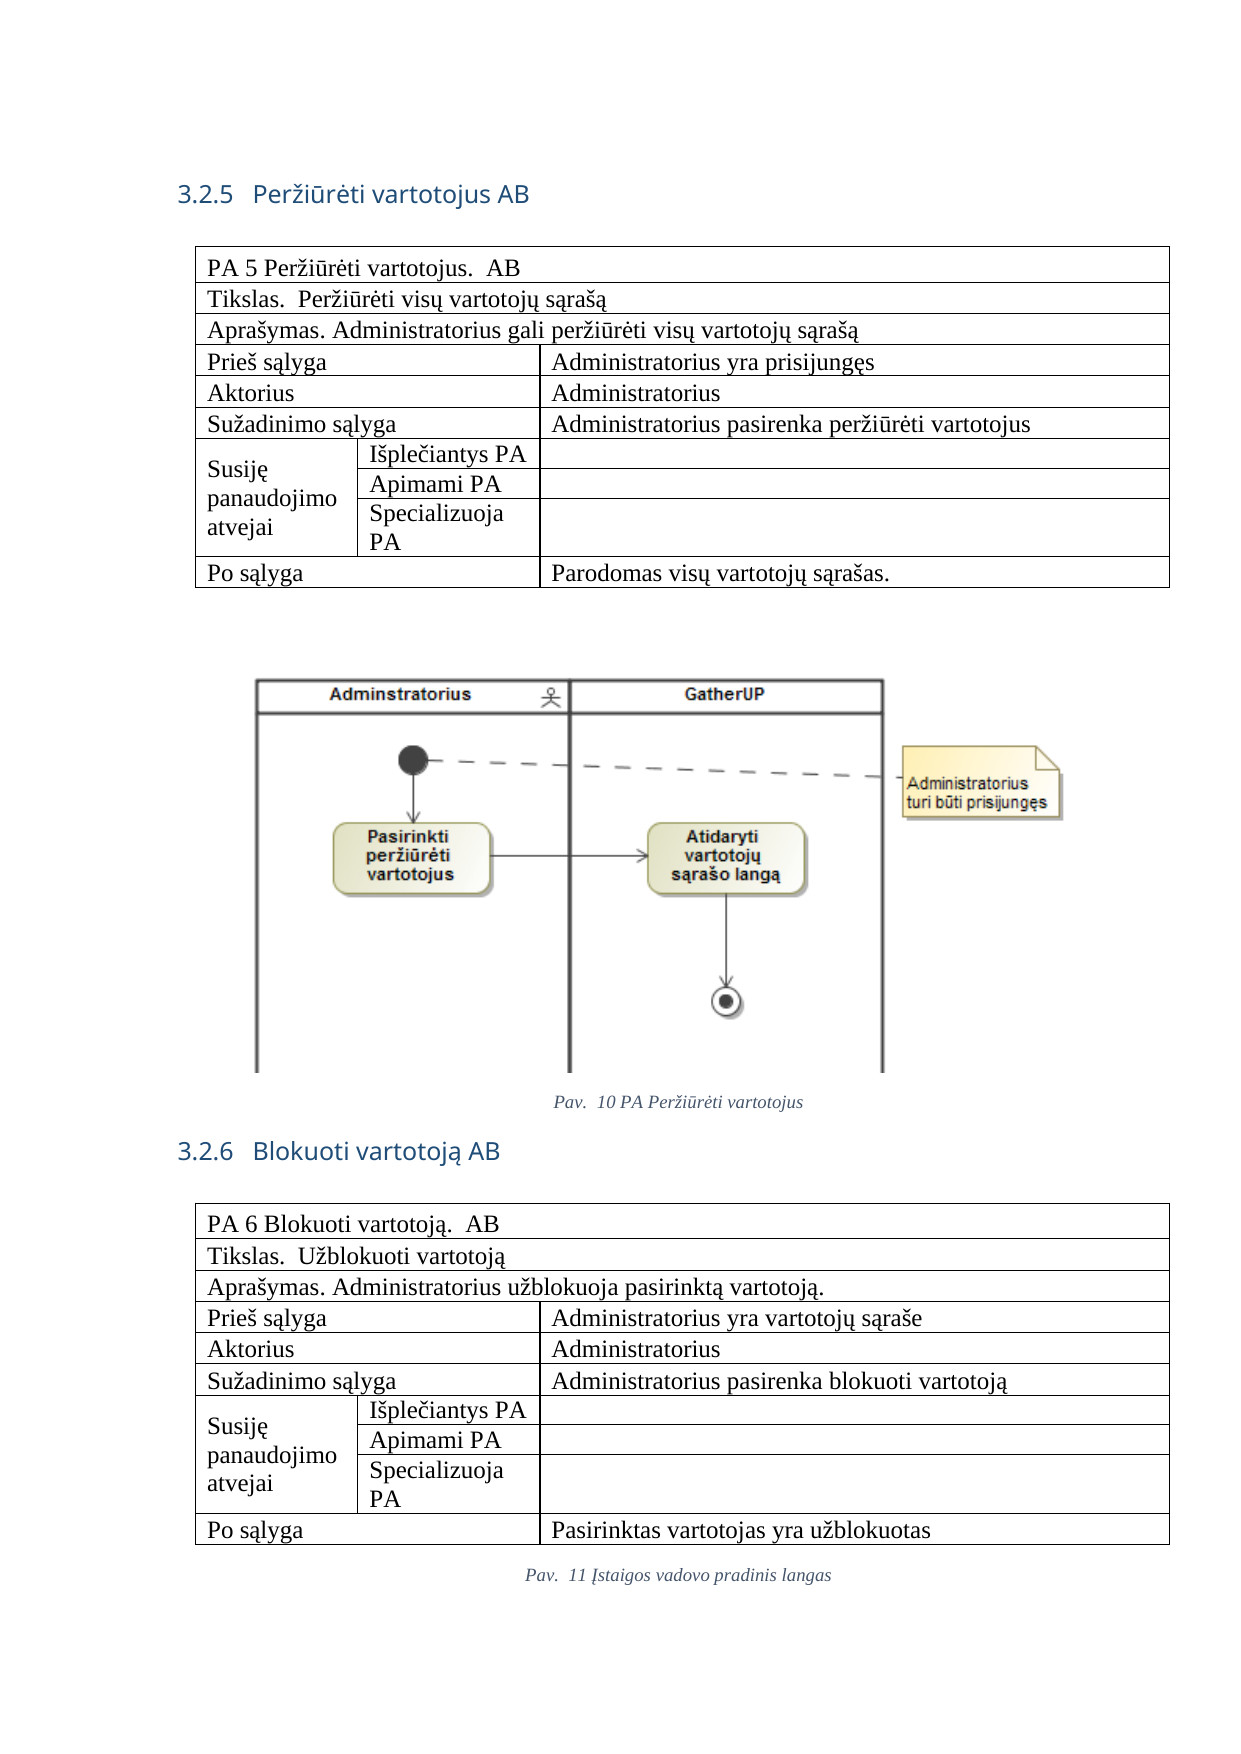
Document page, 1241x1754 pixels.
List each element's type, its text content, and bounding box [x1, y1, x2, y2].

table_cell Aktorius [196, 1333, 539, 1363]
table_cell [541, 439, 1169, 468]
table_cell Po sąlyga [196, 557, 539, 587]
table_cell [541, 469, 1169, 497]
table_cell Sužadinimo sąlyga [196, 1364, 539, 1394]
table_cell Aktorius [196, 376, 539, 407]
table_cell Administratorius pasirenka peržiūrėti vartotojus [541, 408, 1169, 438]
table_cell Išplečiantys PA [358, 439, 539, 468]
table_cell Administratorius yra prisijungęs [541, 345, 1169, 375]
table_cell Apimami PA [358, 1425, 539, 1454]
table_cell Administratorius [541, 1333, 1169, 1363]
table_cell [541, 1455, 1169, 1513]
table_cell [541, 1425, 1169, 1454]
table_cell Aprašymas. Administratorius užblokuoja pasirinktą vartotoją. [196, 1271, 1169, 1301]
table_cell Administratorius [541, 376, 1169, 407]
table_cell Tikslas. Peržiūrėti visų vartotojų sąrašą [196, 283, 1169, 313]
table_cell [541, 1396, 1169, 1424]
subtitle Peržiūrėti vartotojus AB [177, 177, 1181, 211]
table_cell Išplečiantys PA [358, 1396, 539, 1424]
table_cell Prieš sąlyga [196, 345, 539, 375]
table_cell Pasirinktas vartotojas yra užblokuotas [541, 1514, 1169, 1544]
table_cell Susiję panaudojimo atvejai [196, 439, 357, 556]
table_cell Specializuoja PA [358, 499, 539, 556]
table_cell Sužadinimo sąlyga [196, 408, 539, 438]
table_cell Susiję panaudojimo atvejai [196, 1396, 357, 1513]
table_cell Po sąlyga [196, 1514, 539, 1544]
table_header PA 5 Peržiūrėti vartotojus. AB [196, 247, 1169, 282]
table_header PA 6 Blokuoti vartotoją. AB [196, 1204, 1169, 1238]
table_cell Prieš sąlyga [196, 1302, 539, 1332]
subtitle Blokuoti vartotoją AB [177, 1134, 1181, 1168]
picture [222, 644, 1137, 1073]
table_cell Aprašymas. Administratorius gali peržiūrėti visų vartotojų sąrašą [196, 314, 1169, 344]
table_cell Apimami PA [358, 469, 539, 497]
table_cell [541, 499, 1169, 556]
table_cell Administratorius yra vartotojų sąraše [541, 1302, 1169, 1332]
table_cell Specializuoja PA [358, 1455, 539, 1513]
table_cell Tikslas. Užblokuoti vartotoją [196, 1239, 1169, 1269]
table_cell Administratorius pasirenka blokuoti vartotoją [541, 1364, 1169, 1394]
table_cell Parodomas visų vartotojų sąrašas. [541, 557, 1169, 587]
